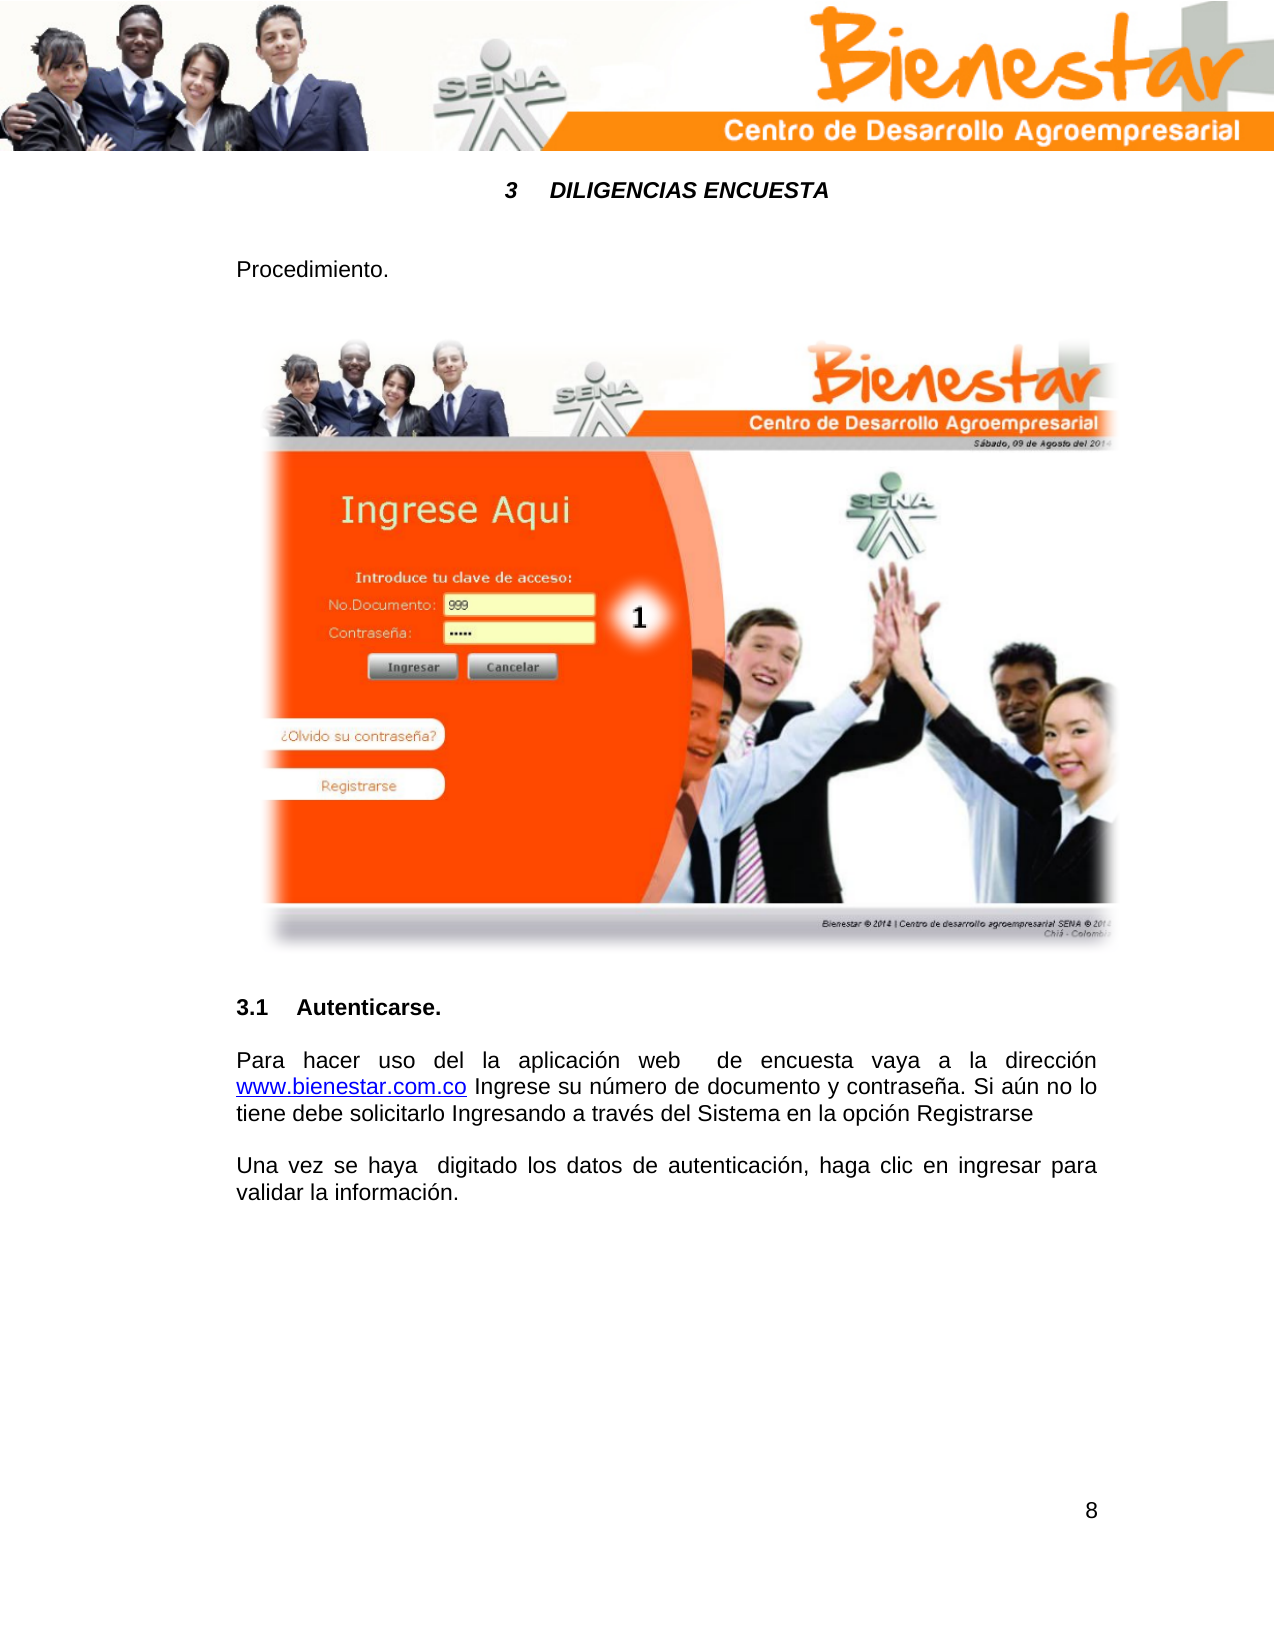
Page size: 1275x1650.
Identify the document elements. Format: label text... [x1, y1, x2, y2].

subtitle Diligencias encuesta [236, 177, 1098, 203]
subtitle Autenticarse. [236, 994, 1098, 1021]
text Una vez se haya digitado los datos de autenticación, haga clic en ingresar para validar la información. [236, 1152, 1098, 1205]
picture [0, 1, 1274, 151]
text Procedimiento. [236, 256, 1098, 283]
text Para hacer uso del la aplicación web de encuesta vaya a la dirección www.bienestar.com.co Ingrese su número de documento y contraseña. Si aún no lo tiene debe solicitarlo Ingresando a través del Sistema en la opción Registrarse [236, 1047, 1098, 1126]
picture [288, 365, 1092, 926]
